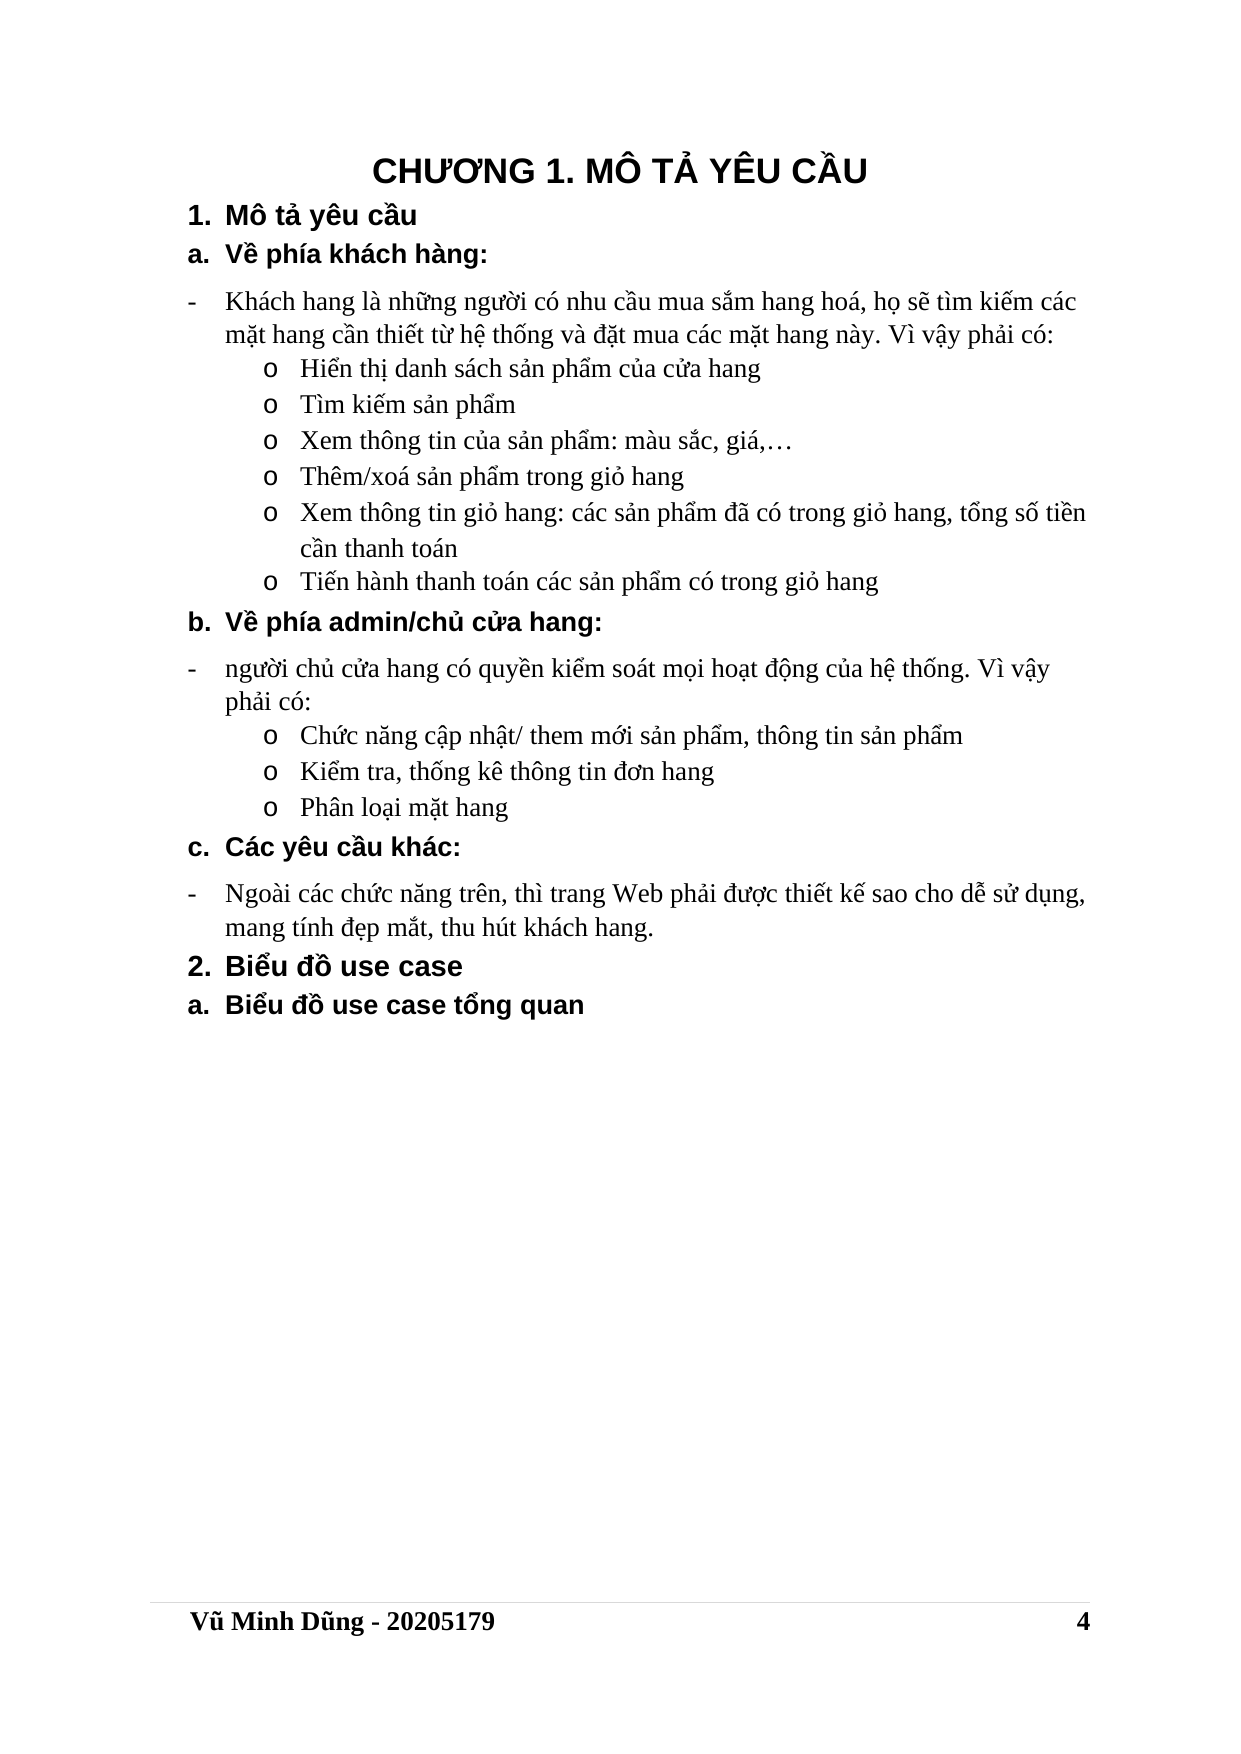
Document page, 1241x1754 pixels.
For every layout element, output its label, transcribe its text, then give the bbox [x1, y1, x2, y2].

subtitle Về phía khách hàng: [187, 238, 1090, 270]
subtitle Các yêu cầu khác: [187, 831, 1090, 862]
list Thêm/xoá sản phẩm trong giỏ hang [262, 460, 1090, 493]
list Ngoài các chức năng trên, thì trang Web phải được thiết kế sao cho dễ sử dụng, mang tính đẹp mắt, thu hút khách hang. [187, 877, 1090, 942]
list người chủ cửa hang có quyền kiểm soát mọi hoạt động của hệ thống. Vì vậy phải có: [187, 652, 1090, 716]
list Tiến hành thanh toán các sản phẩm có trong giỏ hang [262, 565, 1090, 599]
list Xem thông tin giỏ hang: các sản phẩm đã có trong giỏ hang, tổng số tiền cần thanh toán [262, 496, 1090, 563]
subtitle CHƯƠNG 1. MÔ TẢ YÊU CẦU [150, 150, 1090, 191]
list Tìm kiếm sản phẩm [262, 388, 1090, 421]
list Phân loại mặt hang [262, 791, 1090, 824]
list Hiển thị danh sách sản phẩm của cửa hang [262, 352, 1090, 385]
subtitle Biểu đồ use case tổng quan [187, 989, 1090, 1020]
list Chức năng cập nhật/ them mới sản phẩm, thông tin sản phẩm [262, 719, 1090, 752]
list Kiểm tra, thống kê thông tin đơn hang [262, 755, 1090, 788]
subtitle Mô tả yêu cầu [187, 198, 1090, 232]
subtitle Biểu đồ use case [187, 949, 1090, 982]
list Xem thông tin của sản phẩm: màu sắc, giá,… [262, 424, 1090, 457]
list Khách hang là những người có nhu cầu mua sắm hang hoá, họ sẽ tìm kiếm các mặt hang cần thiết từ hệ thống và đặt mua các mặt hang này. Vì vậy phải có: [187, 285, 1090, 349]
subtitle Về phía admin/chủ cửa hang: [187, 606, 1090, 637]
